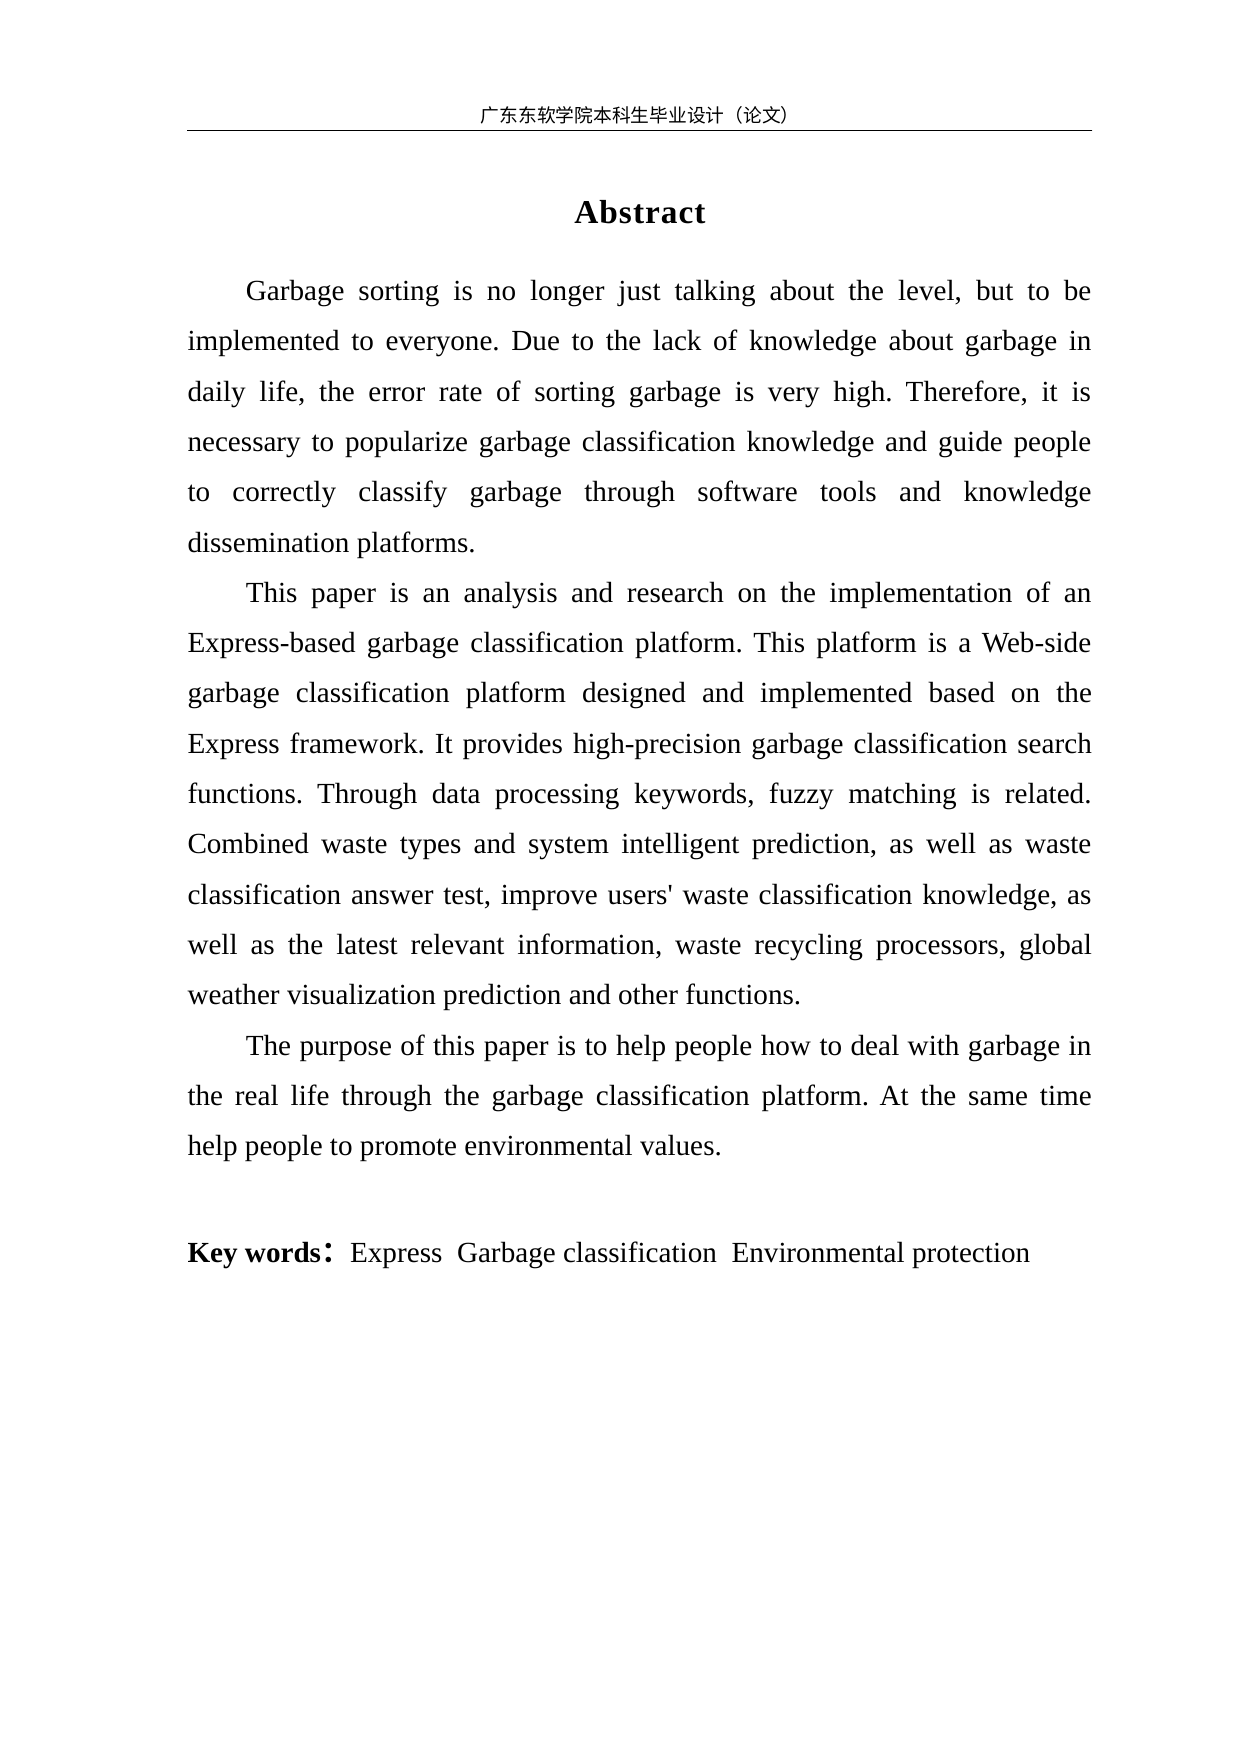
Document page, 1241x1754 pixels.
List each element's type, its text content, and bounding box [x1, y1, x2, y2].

text The purpose of this paper is to help people how to deal with garbage in the real life through the garbage classification platform. At the same time help people to promote environmental values. [187, 1028, 1092, 1162]
text This paper is an analysis and research on the implementation of an Express-based garbage classification platform. This platform is a Web-side garbage classification platform designed and implemented based on the Express framework. It provides high-precision garbage classification search functions. Through data processing keywords, fuzzy matching is related. Combined waste types and system intelligent prediction, as well as waste classification answer test, improve users' waste classification knowledge, as well as the latest relevant information, waste recycling processors, global weather visualization prediction and other functions. [187, 575, 1092, 1011]
text Key words：Express Garbage classification Environmental protection [187, 1229, 1092, 1271]
text Abstract [187, 190, 1092, 231]
text Garbage sorting is no longer just talking about the level, but to be implemented to everyone. Due to the lack of knowledge about garbage in daily life, the error rate of sorting garbage is very high. Therefore, it is necessary to popularize garbage classification knowledge and guide people to correctly classify garbage through software tools and knowledge dissemination platforms. [187, 273, 1092, 558]
